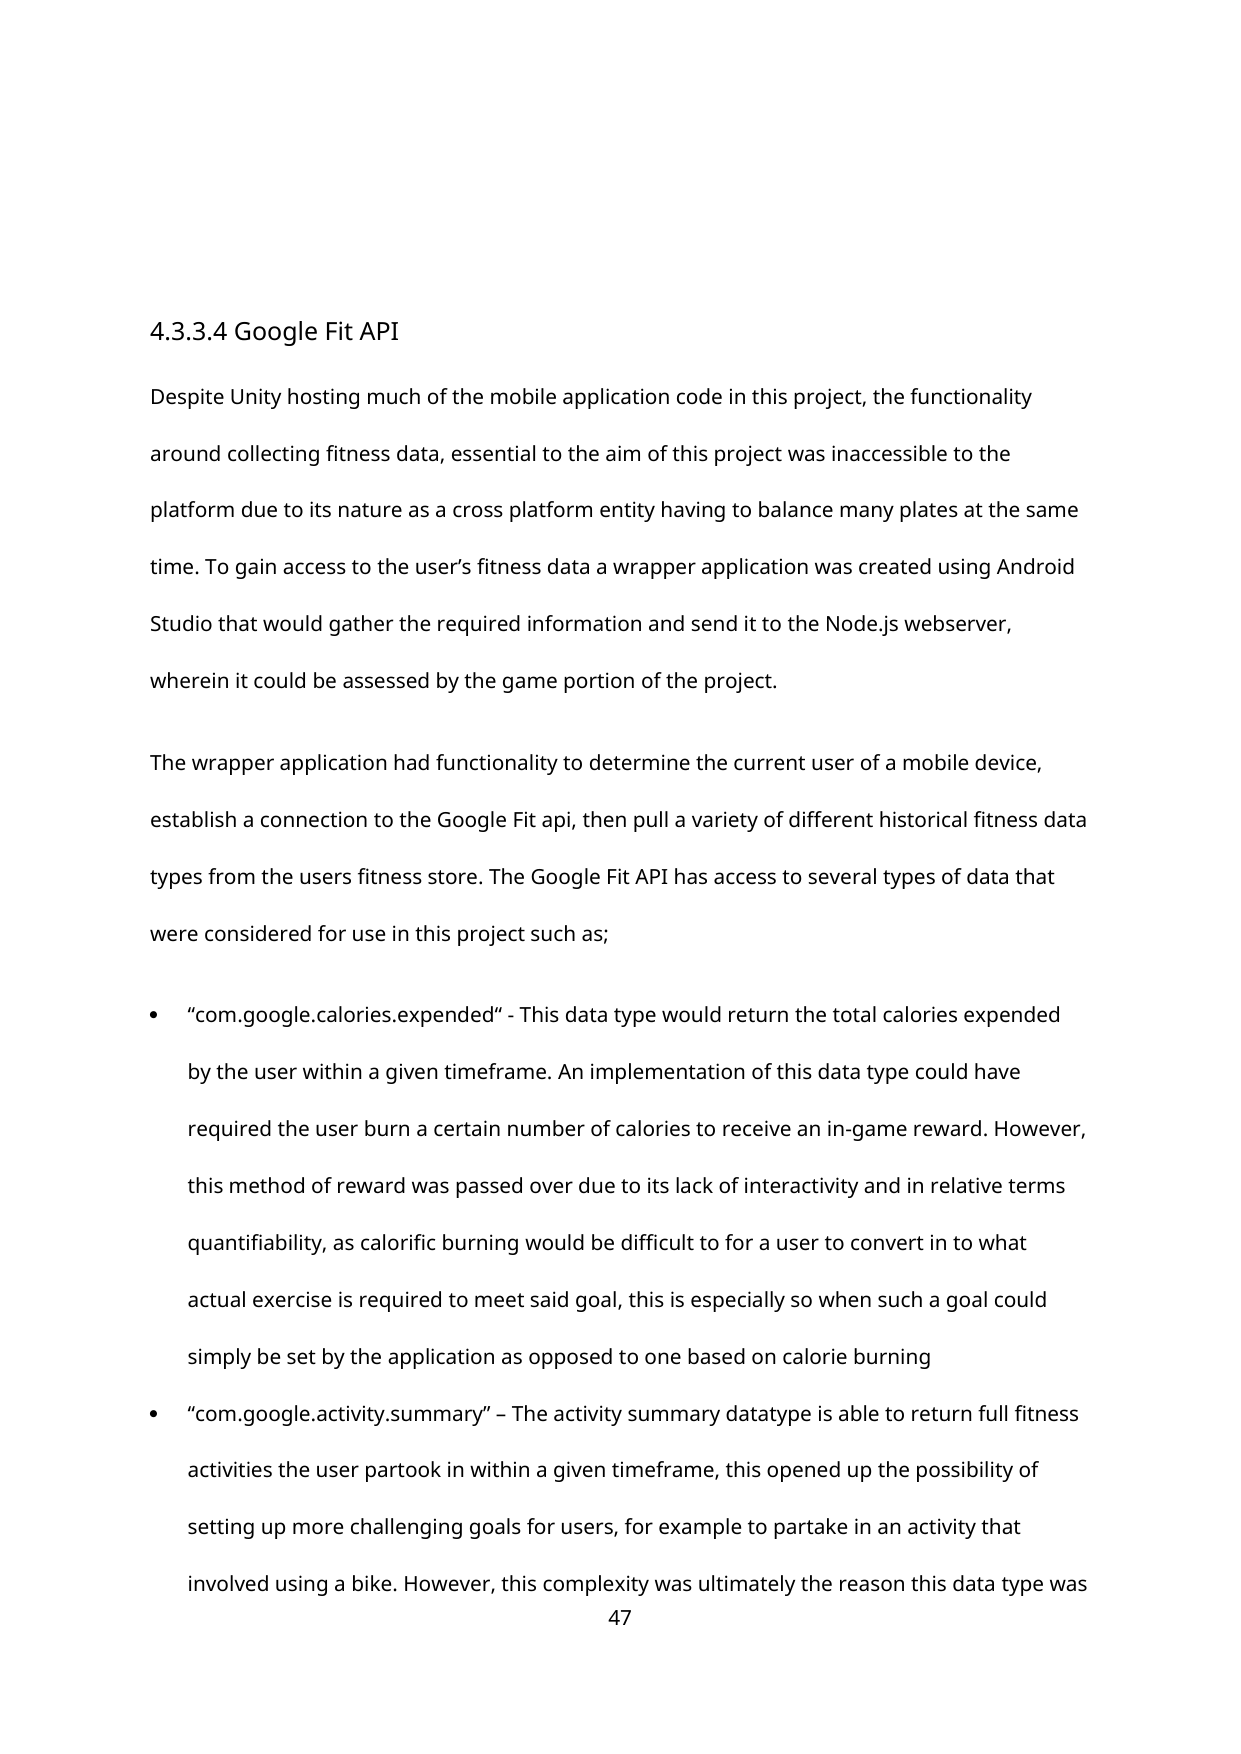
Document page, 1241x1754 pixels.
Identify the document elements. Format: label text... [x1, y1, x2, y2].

list “com.google.calories.expended“ - This data type would return the total calories expended by the user within a given timeframe. An implementation of this data type could have required the user burn a certain number of calories to receive an in-game reward. However, this method of reward was passed over due to its lack of interactivity and in relative terms quantifiability, as calorific burning would be difficult to for a user to convert in to what actual exercise is required to meet said goal, this is especially so when such a goal could simply be set by the application as opposed to one based on calorie burning [150, 1001, 1090, 1370]
text Despite Unity hosting much of the mobile application code in this project, the functionality around collecting fitness data, essential to the aim of this project was inaccessible to the platform due to its nature as a cross platform entity having to balance many plates at the same time. To gain access to the user’s fitness data a wrapper application was created using Android Studio that would gather the required information and send it to the Node.js webserver, wherein it could be assessed by the game portion of the project. [150, 382, 1090, 695]
text The wrapper application had functionality to determine the current user of a mobile device, establish a connection to the Google Fit api, then pull a variety of different historical fitness data types from the users fitness store. The Google Fit API has access to several types of data that were considered for use in this project such as; [150, 748, 1090, 947]
subtitle 4.3.3.4 Google Fit API [150, 314, 1090, 348]
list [150, 1399, 1090, 1598]
